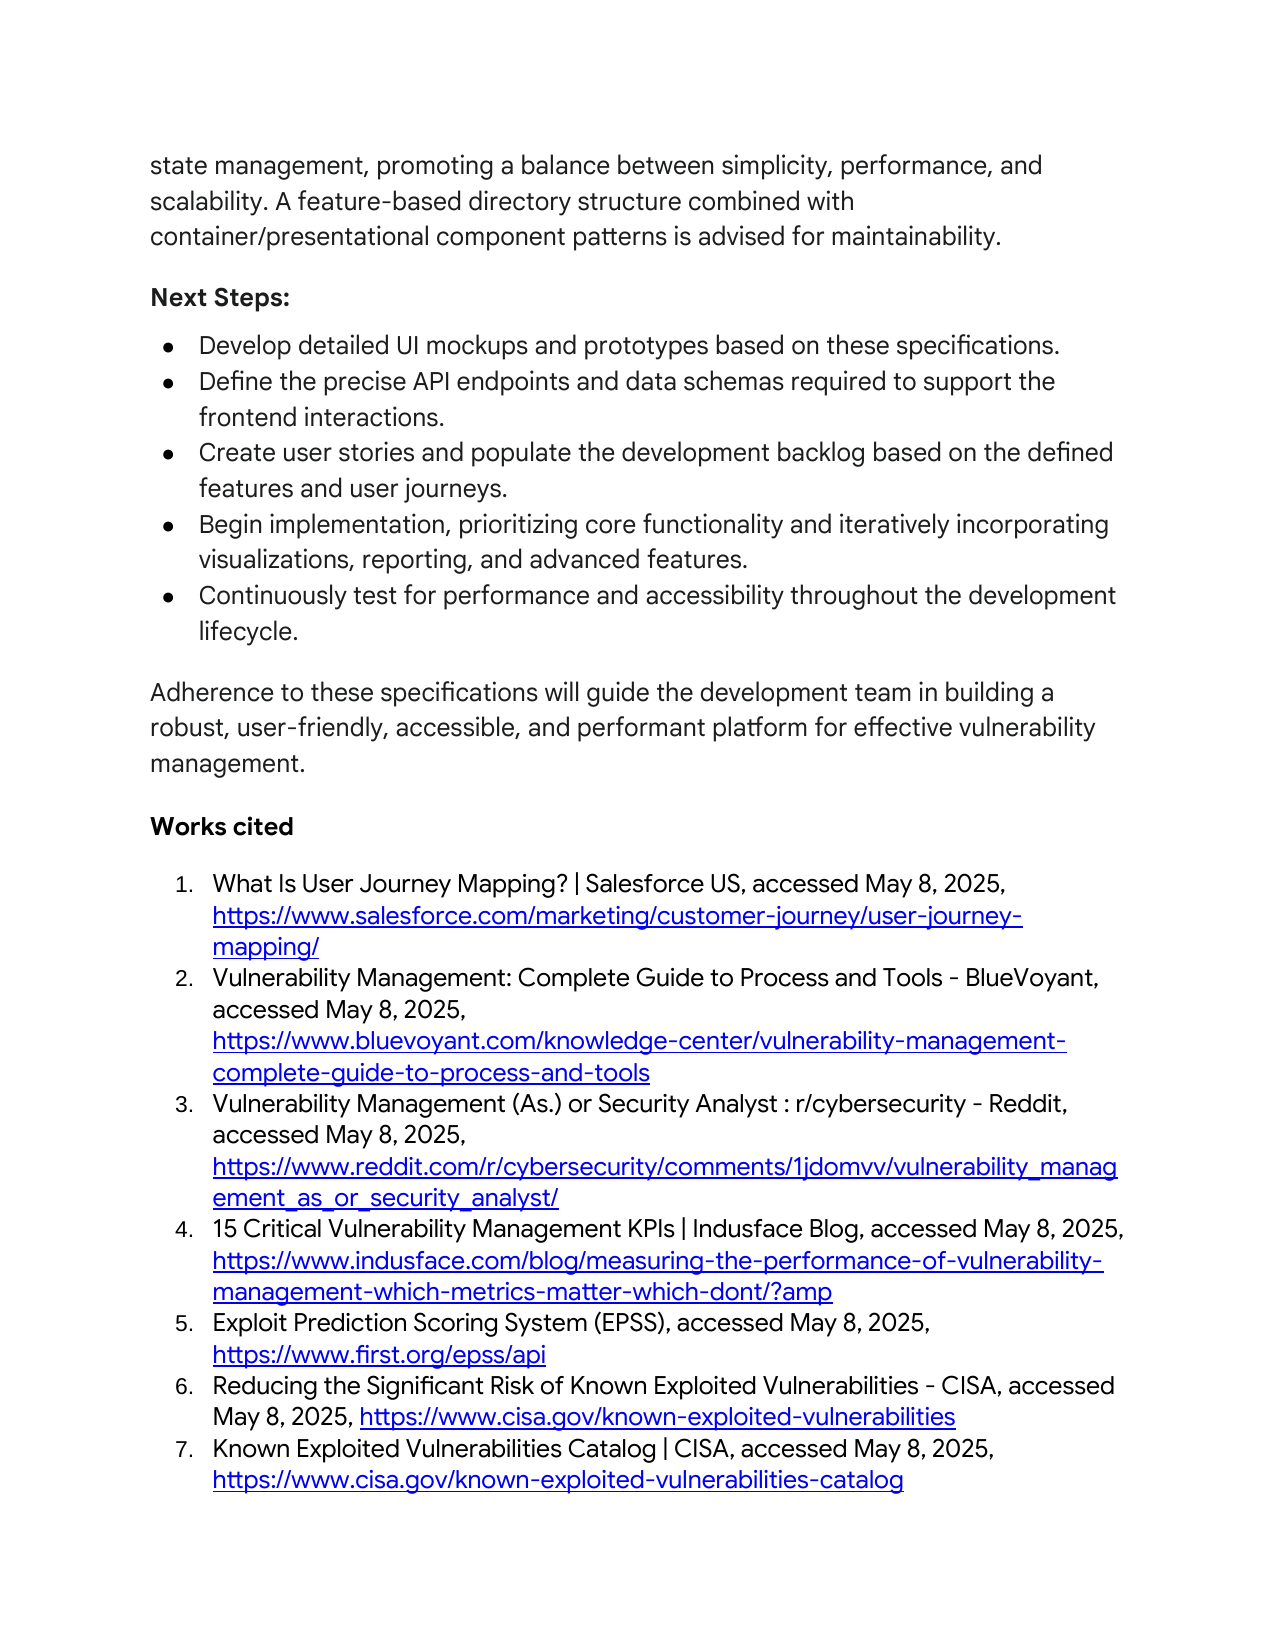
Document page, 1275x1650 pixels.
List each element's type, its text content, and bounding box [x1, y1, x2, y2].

list Vulnerability Management: Complete Guide to Process and Tools - BlueVoyant, accessed May 8, 2025, https://www.bluevoyant.com/knowledge-center/vulnerability-management-complete-guide-to-process-and-tools [175, 963, 1125, 1088]
text Next Steps: [150, 282, 1125, 313]
list Define the precise API endpoints and data schemas required to support the frontend interactions. [161, 366, 1125, 433]
list Continuously test for performance and accessibility throughout the development lifecycle. [161, 581, 1125, 648]
list Vulnerability Management (As.) or Security Analyst : r/cybersecurity - Reddit, accessed May 8, 2025, https://www.reddit.com/r/cybersecurity/comments/1jdomvv/vulnerability_management_as_or_security_analyst/ [175, 1088, 1125, 1213]
list 15 Critical Vulnerability Management KPIs | Indusface Blog, accessed May 8, 2025, https://www.indusface.com/blog/measuring-the-performance-of-vulnerability-management-which-metrics-matter-which-dont/?amp [175, 1213, 1125, 1308]
list Known Exploited Vulnerabilities Catalog | CISA, accessed May 8, 2025, https://www.cisa.gov/known-exploited-vulnerabilities-catalog [175, 1433, 1125, 1496]
list Develop detailed UI mockups and prototypes based on these specifications. [161, 330, 1125, 362]
list Create user stories and populate the development backlog based on the defined features and user journeys. [161, 438, 1125, 505]
list What Is User Journey Mapping? | Salesforce US, accessed May 8, 2025, https://www.salesforce.com/marketing/customer-journey/user-journey-mapping/ [175, 869, 1125, 963]
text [150, 150, 1125, 253]
list Begin implementation, prioritizing core functionality and iteratively incorporating visualizations, reporting, and advanced features. [161, 509, 1125, 576]
text Adherence to these specifications will guide the development team in building a robust, user-friendly, accessible, and performant platform for effective vulnerability management. [150, 677, 1125, 780]
list Exploit Prediction Scoring System (EPSS), accessed May 8, 2025, https://www.first.org/epss/api [175, 1308, 1125, 1370]
list Reducing the Significant Risk of Known Exploited Vulnerabilities - CISA, accessed May 8, 2025, https://www.cisa.gov/known-exploited-vulnerabilities [175, 1370, 1125, 1433]
subtitle Works cited [150, 811, 1125, 842]
